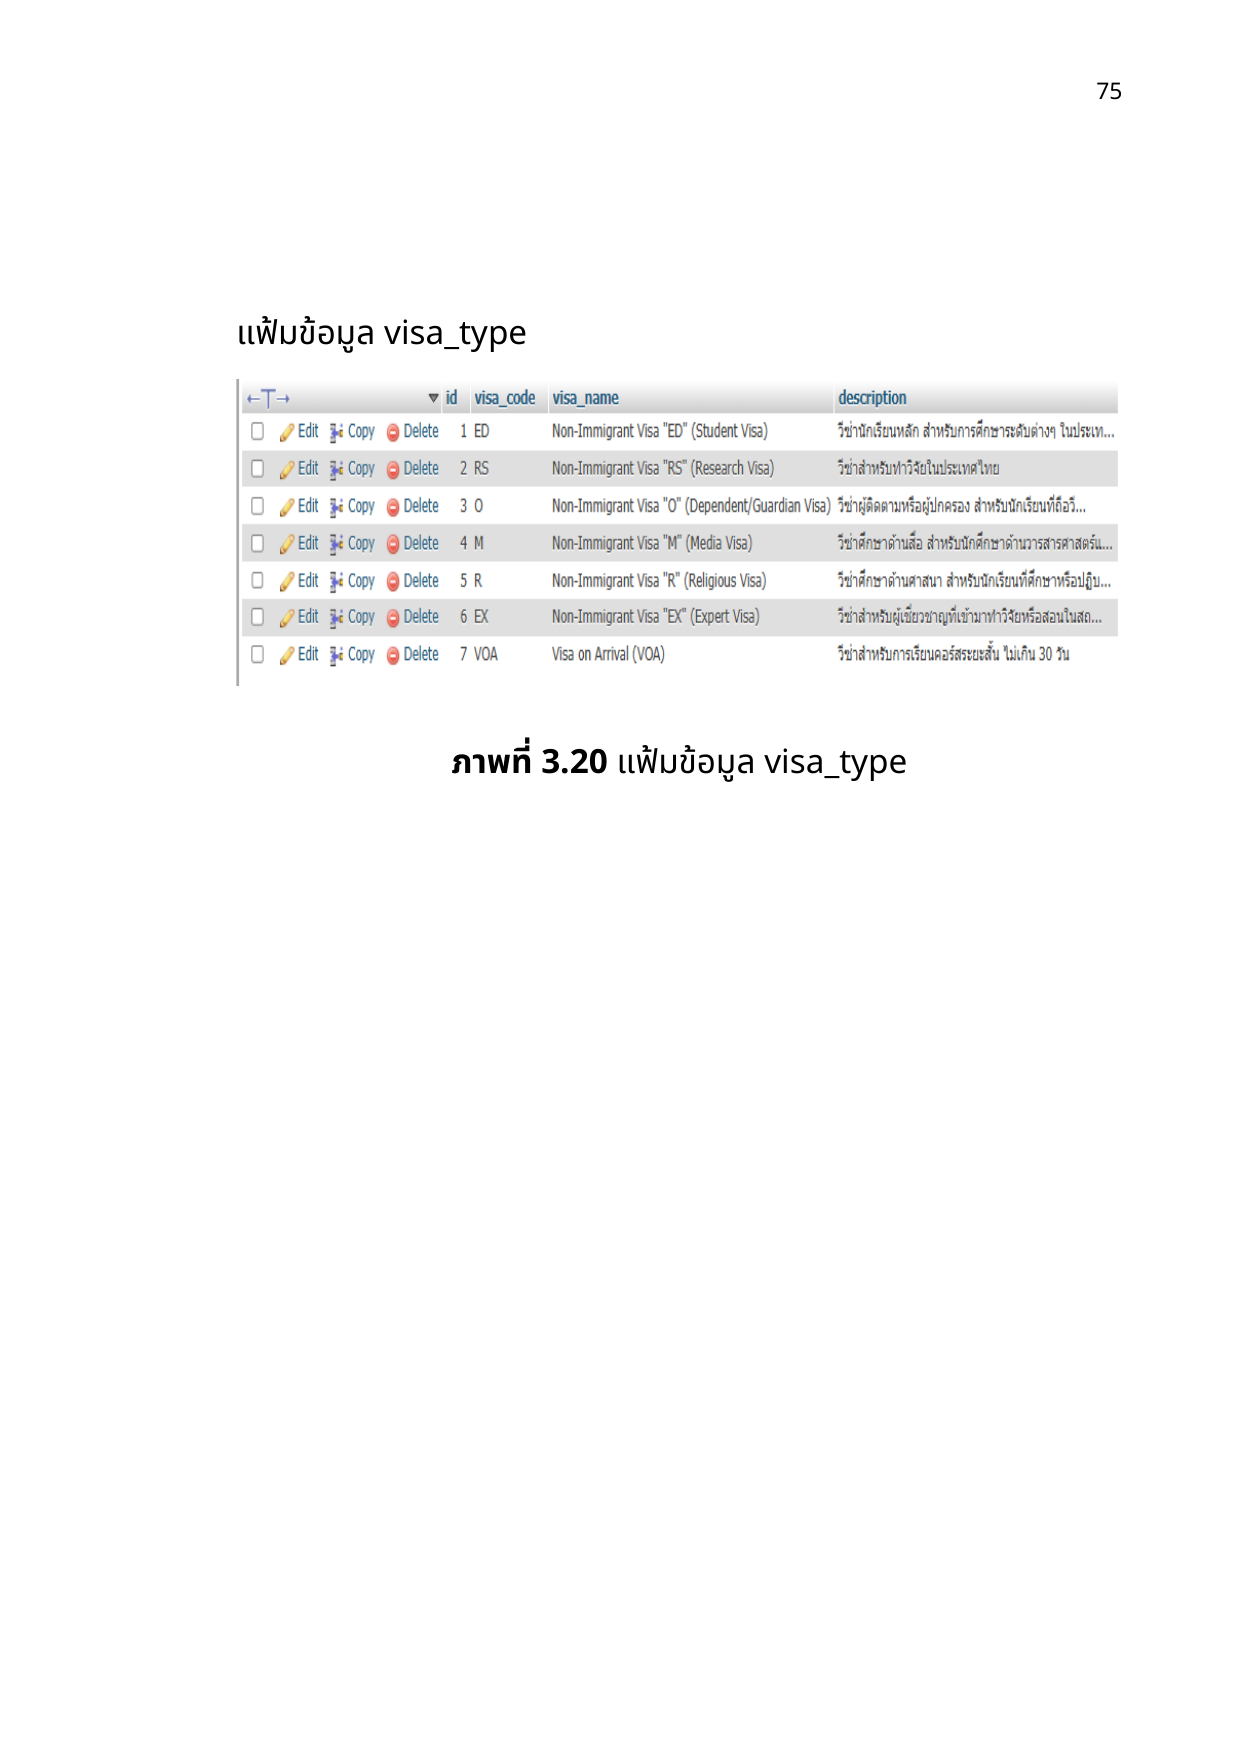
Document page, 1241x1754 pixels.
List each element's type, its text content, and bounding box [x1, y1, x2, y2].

text แฟ้มข้อมูล visa_type [236, 308, 1122, 359]
picture [236, 379, 1123, 686]
text ภาพที่ 3.20 แฟ้มข้อมูล visa_type [236, 737, 1122, 788]
